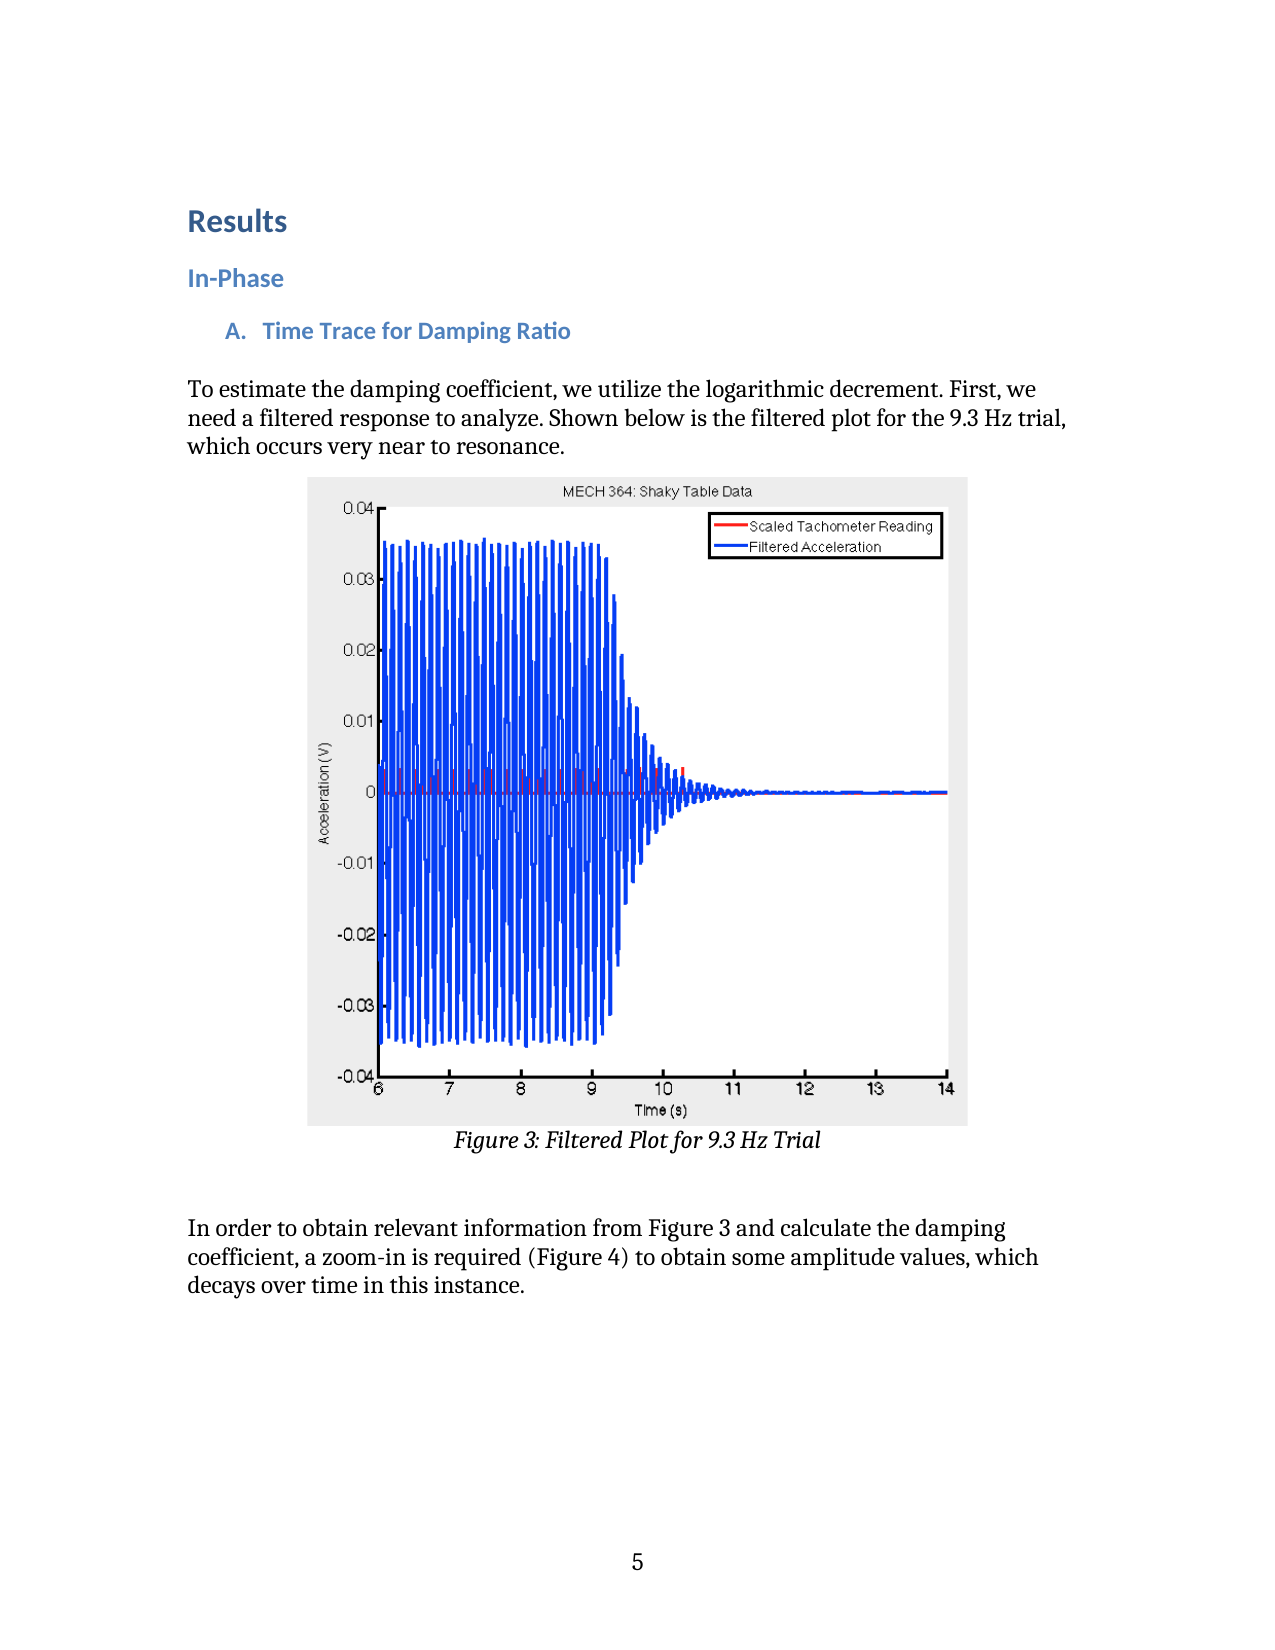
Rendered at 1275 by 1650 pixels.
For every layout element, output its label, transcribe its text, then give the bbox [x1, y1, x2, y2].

text In order to obtain relevant information from Figure 3 and calculate the damping coefficient, a zoom-in is required (Figure 4) to obtain some amplitude values, which decays over time in this instance. [187, 1214, 1087, 1300]
picture [307, 477, 968, 1126]
subtitle In-Phase [187, 262, 1087, 294]
subtitle Results [187, 200, 1087, 241]
subtitle Time Trace for Damping Ratio [225, 315, 1087, 346]
text To estimate the damping coefficient, we utilize the logarithmic decrement. First, we need a filtered response to analyze. Shown below is the filtered plot for the 9.3 Hz trial, which occurs very near to resonance. [187, 375, 1087, 461]
